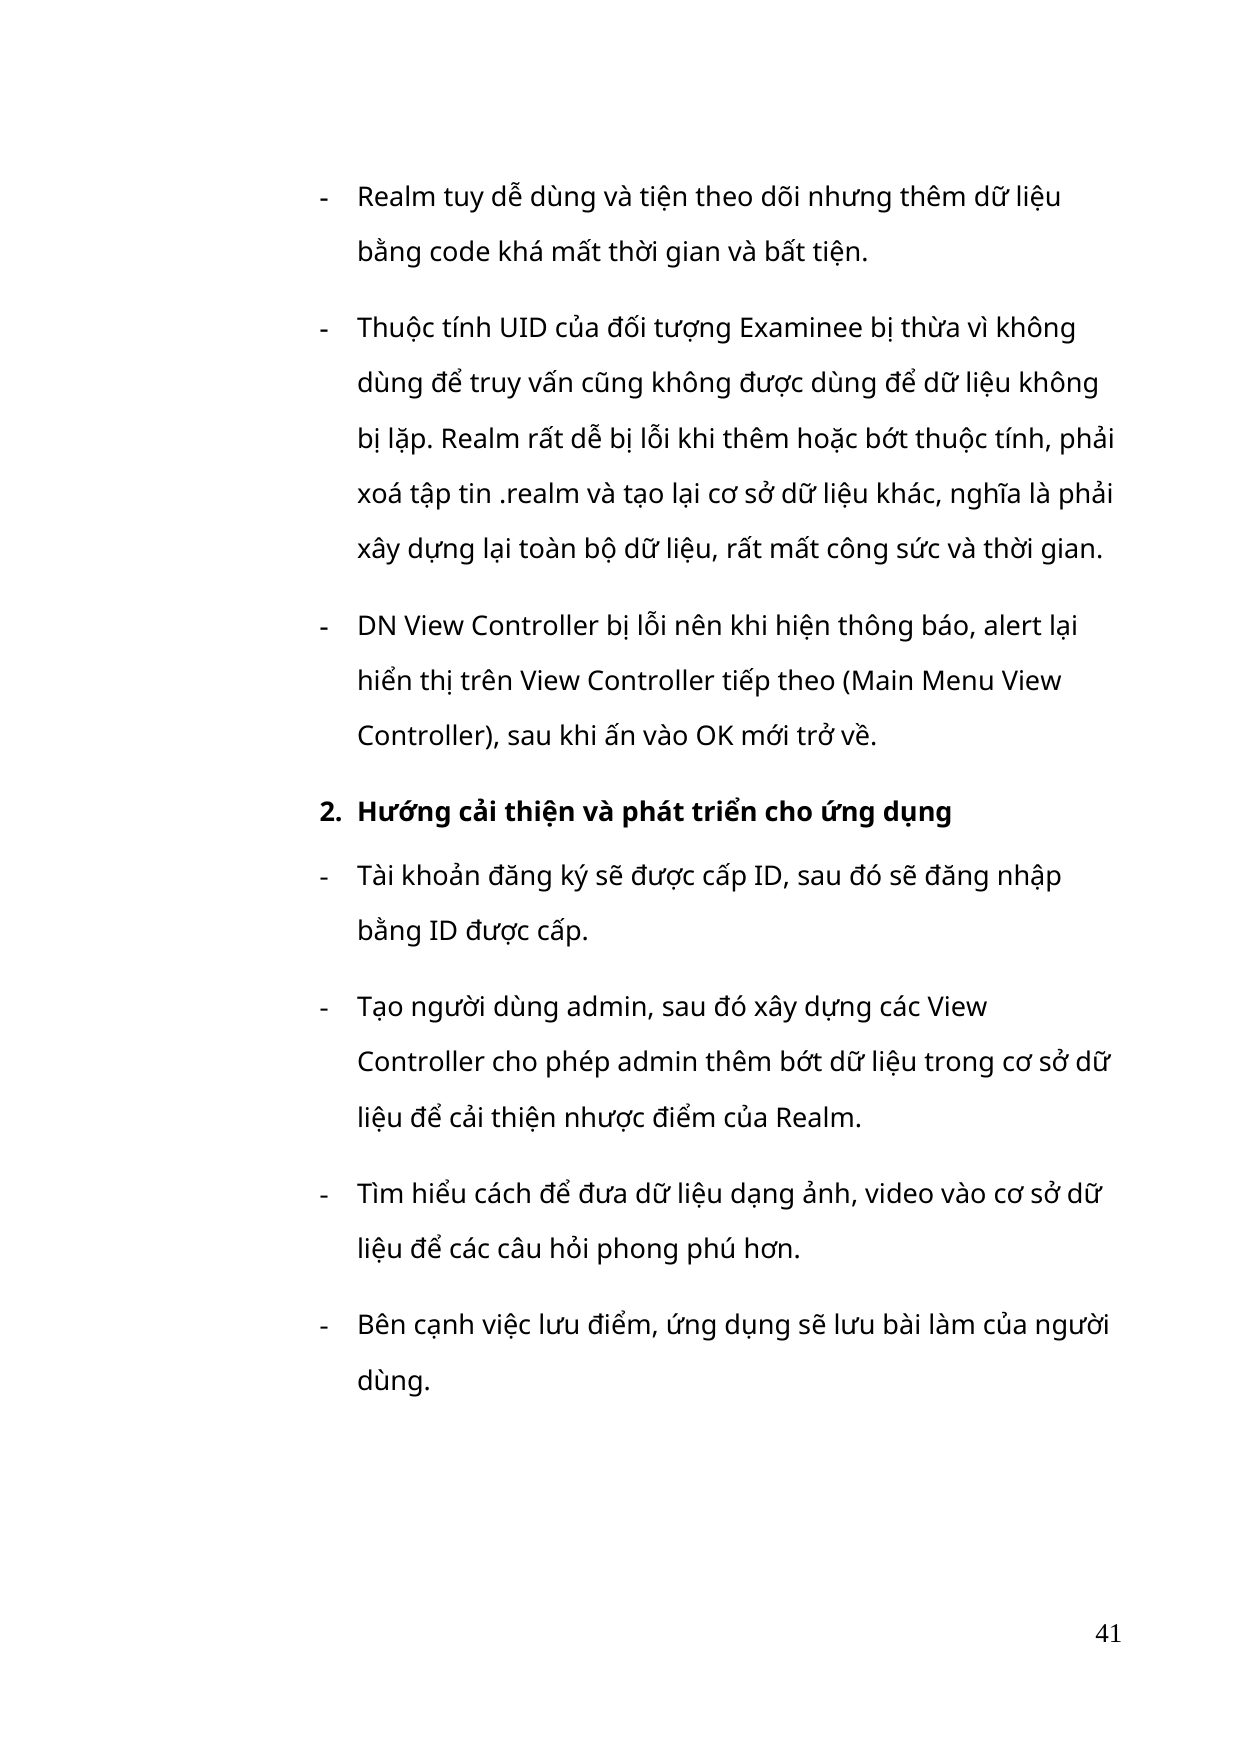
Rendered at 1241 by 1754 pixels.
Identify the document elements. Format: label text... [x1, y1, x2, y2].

list Tài khoản đăng ký sẽ được cấp ID, sau đó sẽ đăng nhập bằng ID được cấp. [319, 856, 1122, 948]
list DN View Controller bị lỗi nên khi hiện thông báo, alert lại hiển thị trên View Controller tiếp theo (Main Menu View Controller), sau khi ấn vào OK mới trở về. [319, 606, 1122, 753]
list Tìm hiểu cách để đưa dữ liệu dạng ảnh, video vào cơ sở dữ liệu để các câu hỏi phong phú hơn. [319, 1174, 1122, 1266]
list Thuộc tính UID của đối tượng Examinee bị thừa vì không dùng để truy vấn cũng không được dùng để dữ liệu không bị lặp. Realm rất dễ bị lỗi khi thêm hoặc bớt thuộc tính, phải xoá tập tin .realm và tạo lại cơ sở dữ liệu khác, nghĩa là phải xây dựng lại toàn bộ dữ liệu, rất mất công sức và thời gian. [319, 309, 1122, 567]
list Bên cạnh việc lưu điểm, ứng dụng sẽ lưu bài làm của người dùng. [319, 1306, 1122, 1398]
list Realm tuy dễ dùng và tiện theo dõi nhưng thêm dữ liệu bằng code khá mất thời gian và bất tiện. [319, 177, 1122, 269]
list Hướng cải thiện và phát triển cho ứng dụng [319, 793, 1122, 830]
list Tạo người dùng admin, sau đó xây dựng các View Controller cho phép admin thêm bớt dữ liệu trong cơ sở dữ liệu để cải thiện nhược điểm của Realm. [319, 987, 1122, 1135]
